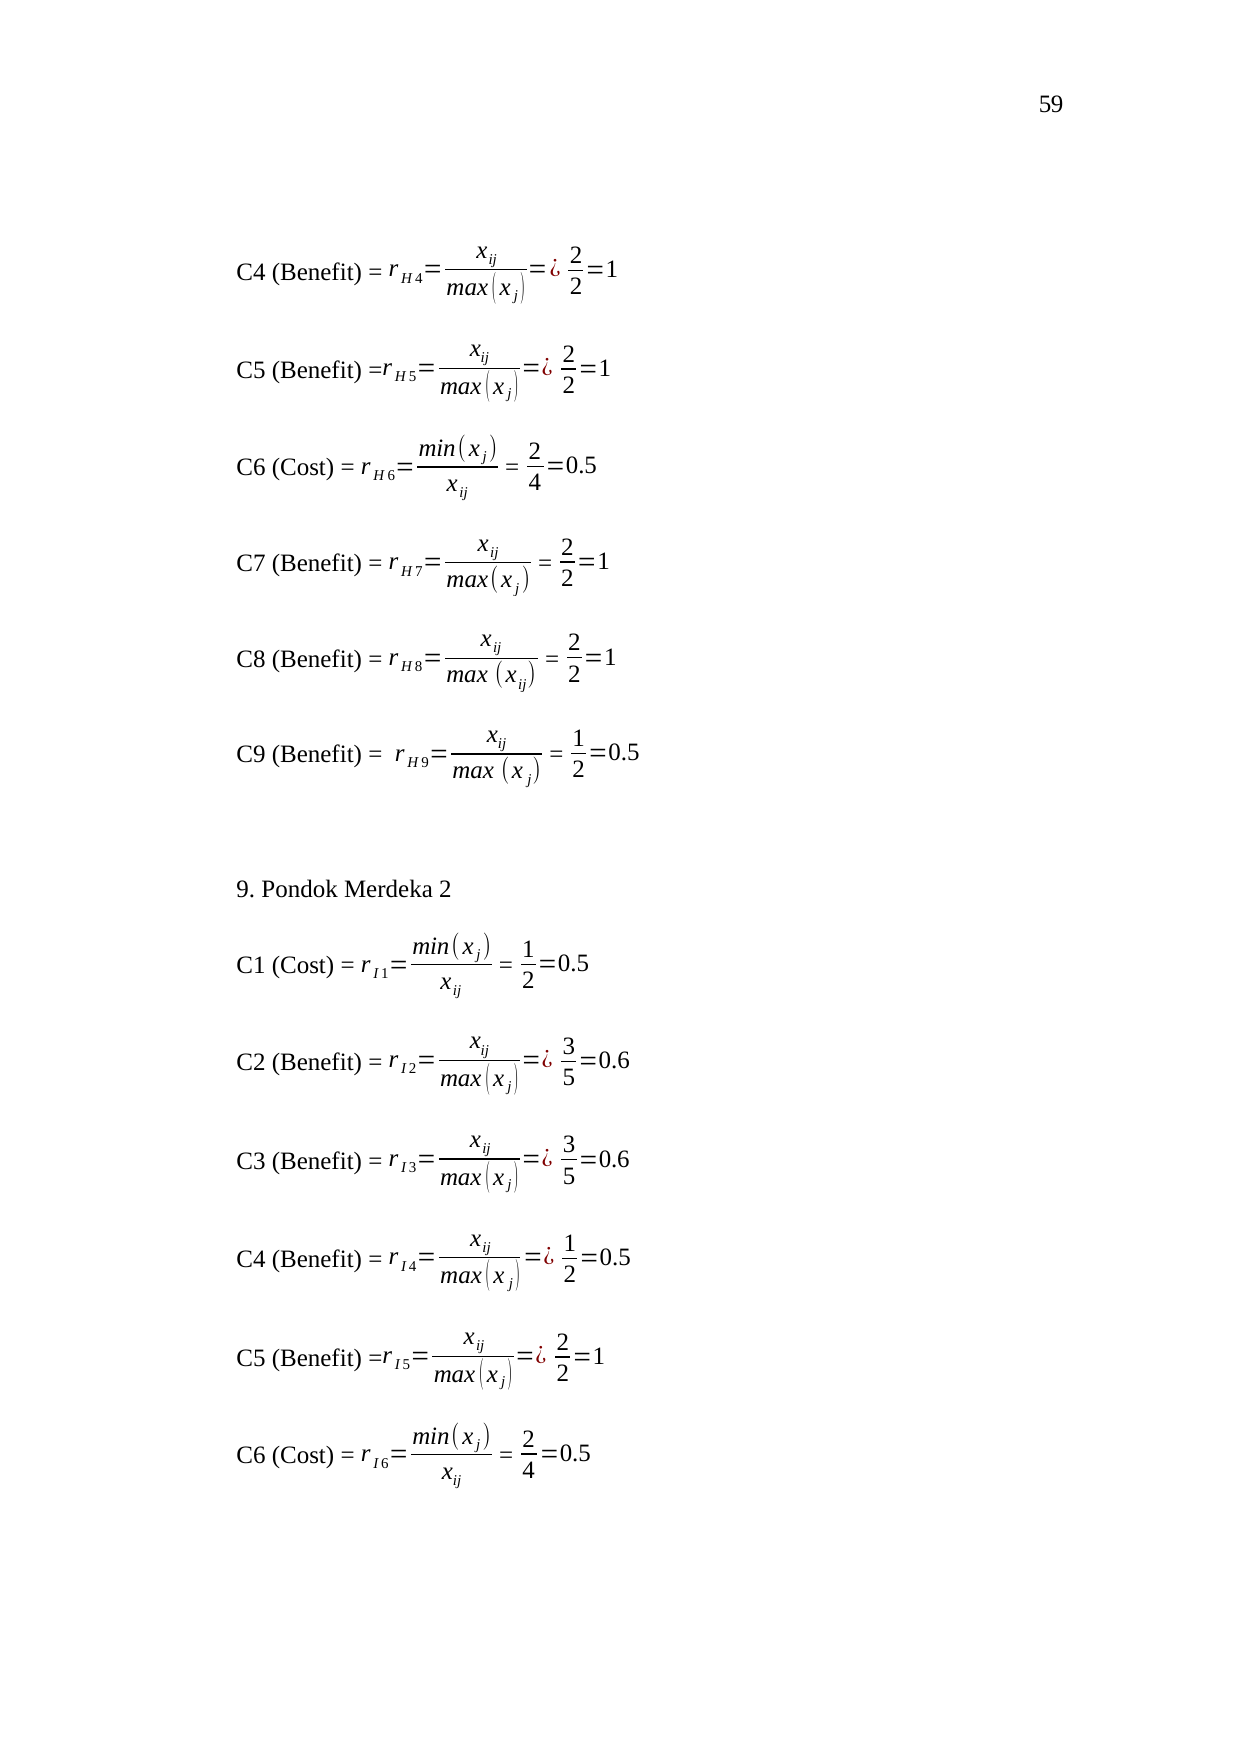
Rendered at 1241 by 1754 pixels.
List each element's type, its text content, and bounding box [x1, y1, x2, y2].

text C6 (Cost) = = [236, 433, 1063, 500]
text C2 (Benefit) = [236, 1027, 1063, 1097]
text C7 (Benefit) = = [236, 529, 1063, 596]
text C8 (Benefit) = = [236, 625, 1063, 692]
text C4 (Benefit) = [236, 236, 1063, 306]
text C9 (Benefit) = = [236, 721, 1063, 787]
text C5 (Benefit) = [236, 1323, 1063, 1392]
text C3 (Benefit) = [236, 1126, 1063, 1195]
text C5 (Benefit) = [236, 335, 1063, 404]
text C4 (Benefit) = [236, 1224, 1063, 1294]
text 9. Pondok Merdeka 2 [236, 874, 1063, 902]
text C1 (Cost) = = [236, 931, 1063, 998]
text C6 (Cost) = = [236, 1421, 1063, 1488]
